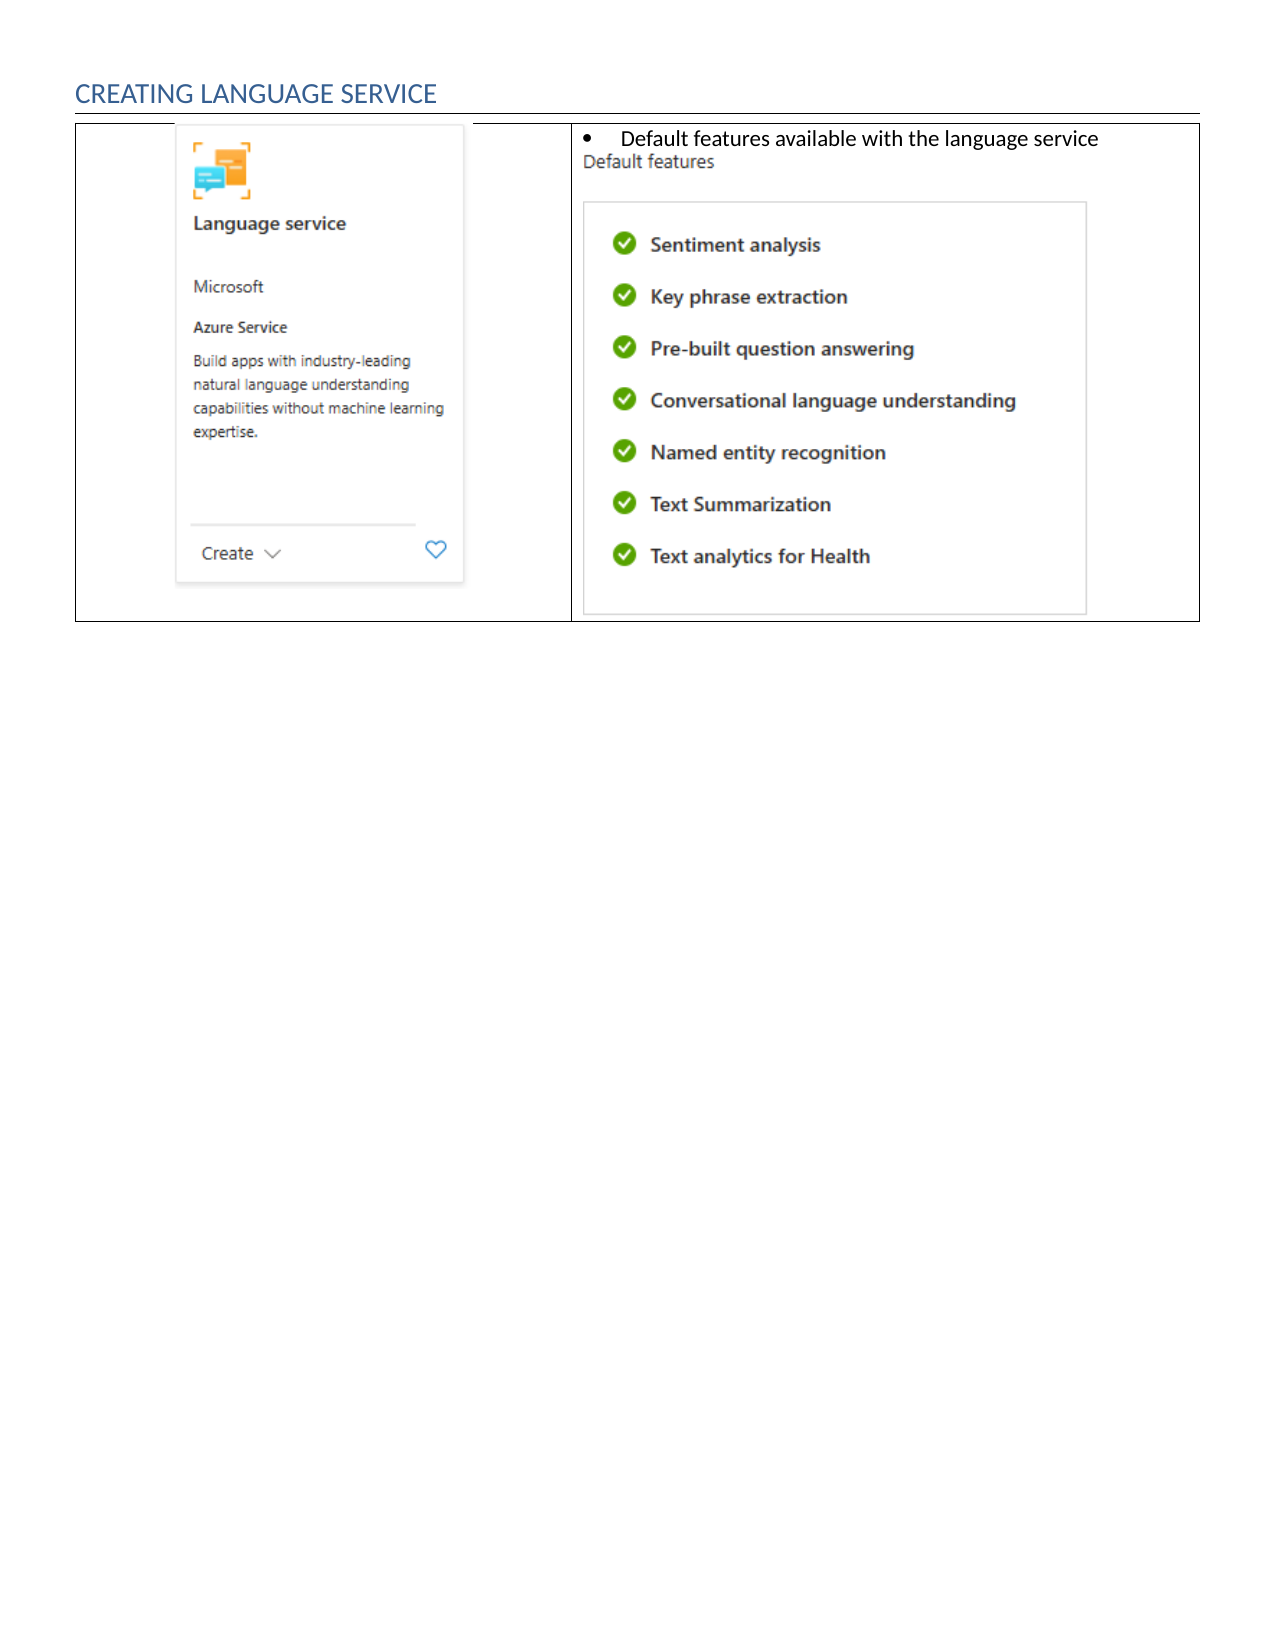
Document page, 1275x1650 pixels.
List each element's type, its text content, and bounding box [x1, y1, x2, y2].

picture [174, 123, 473, 589]
table_header [76, 124, 571, 621]
table_header Default features available with the language service [572, 124, 1199, 621]
picture [583, 151, 1093, 621]
subtitle CREATING LANGUAGE SERVICE [75, 75, 1200, 113]
